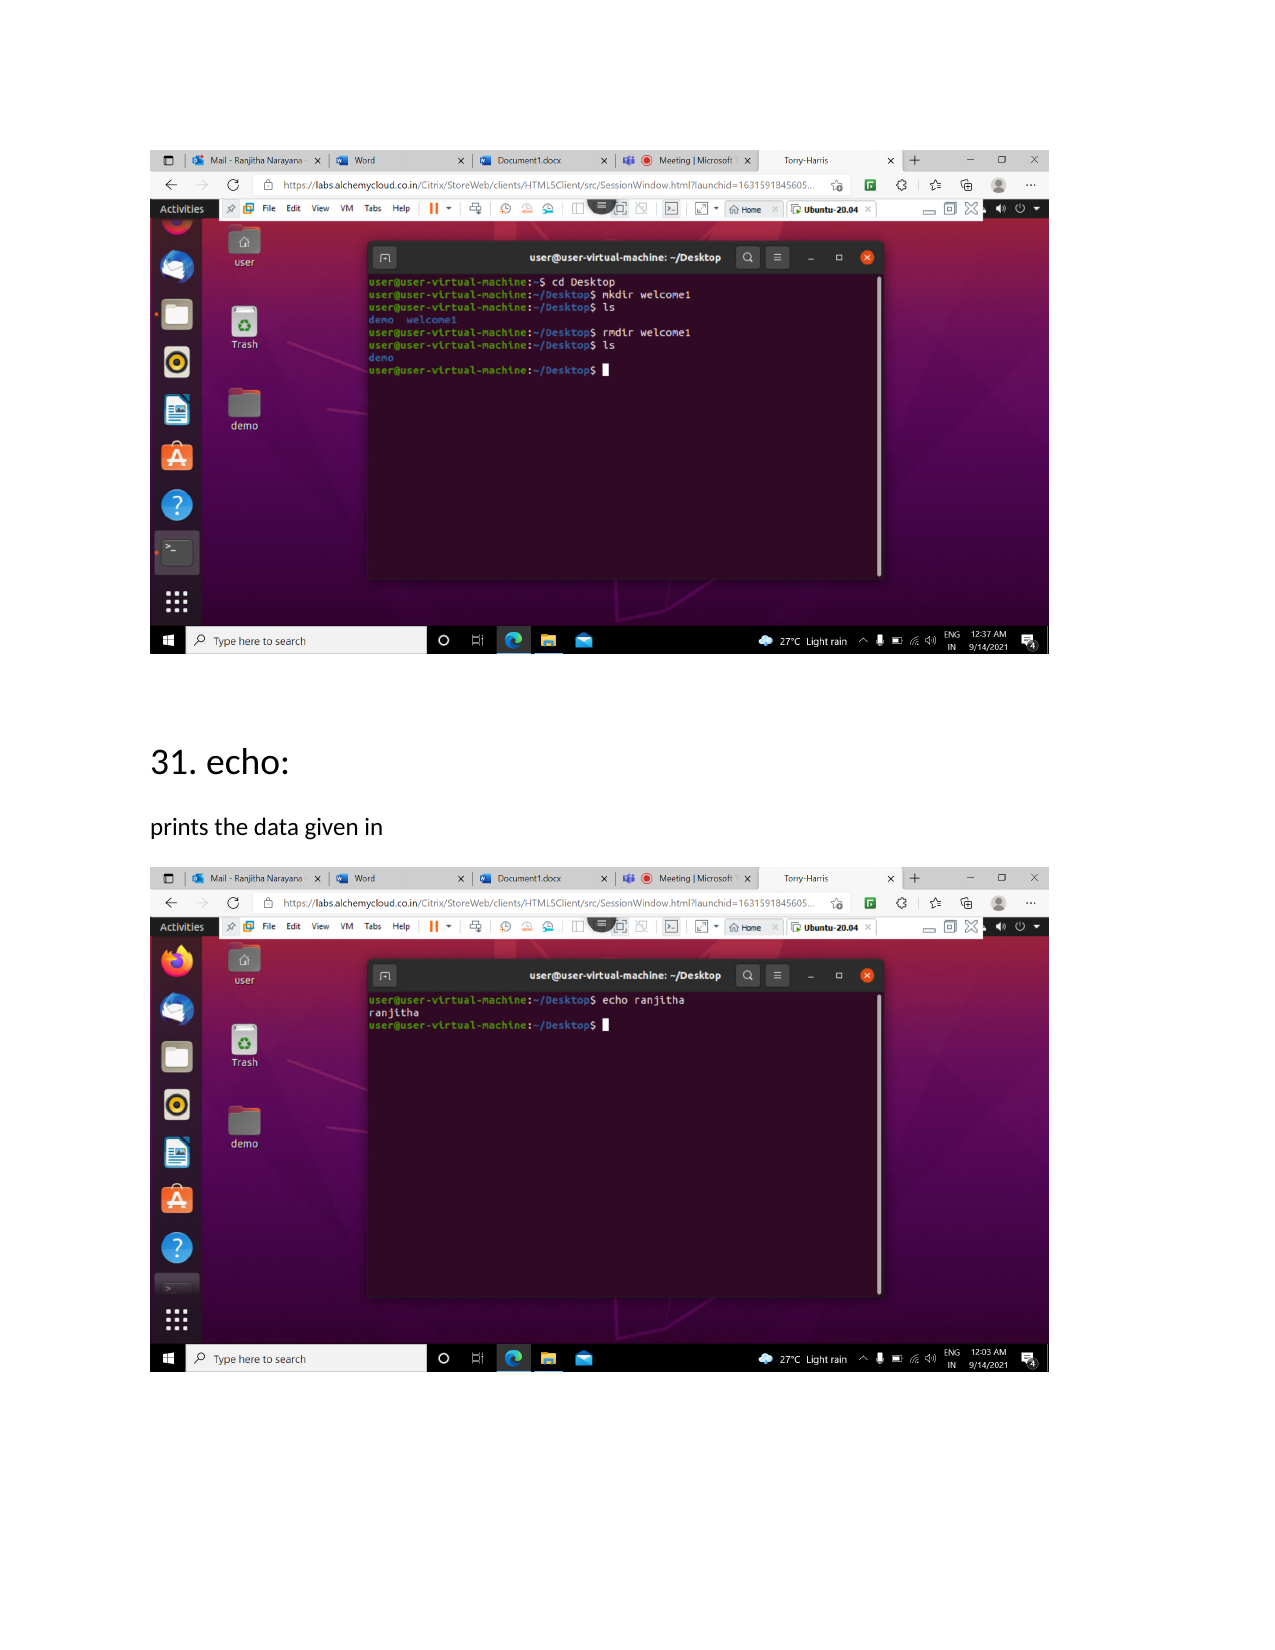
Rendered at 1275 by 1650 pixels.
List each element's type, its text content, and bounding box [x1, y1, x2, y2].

text 31. echo: [150, 738, 1125, 784]
text prints the data given in [150, 811, 1125, 842]
